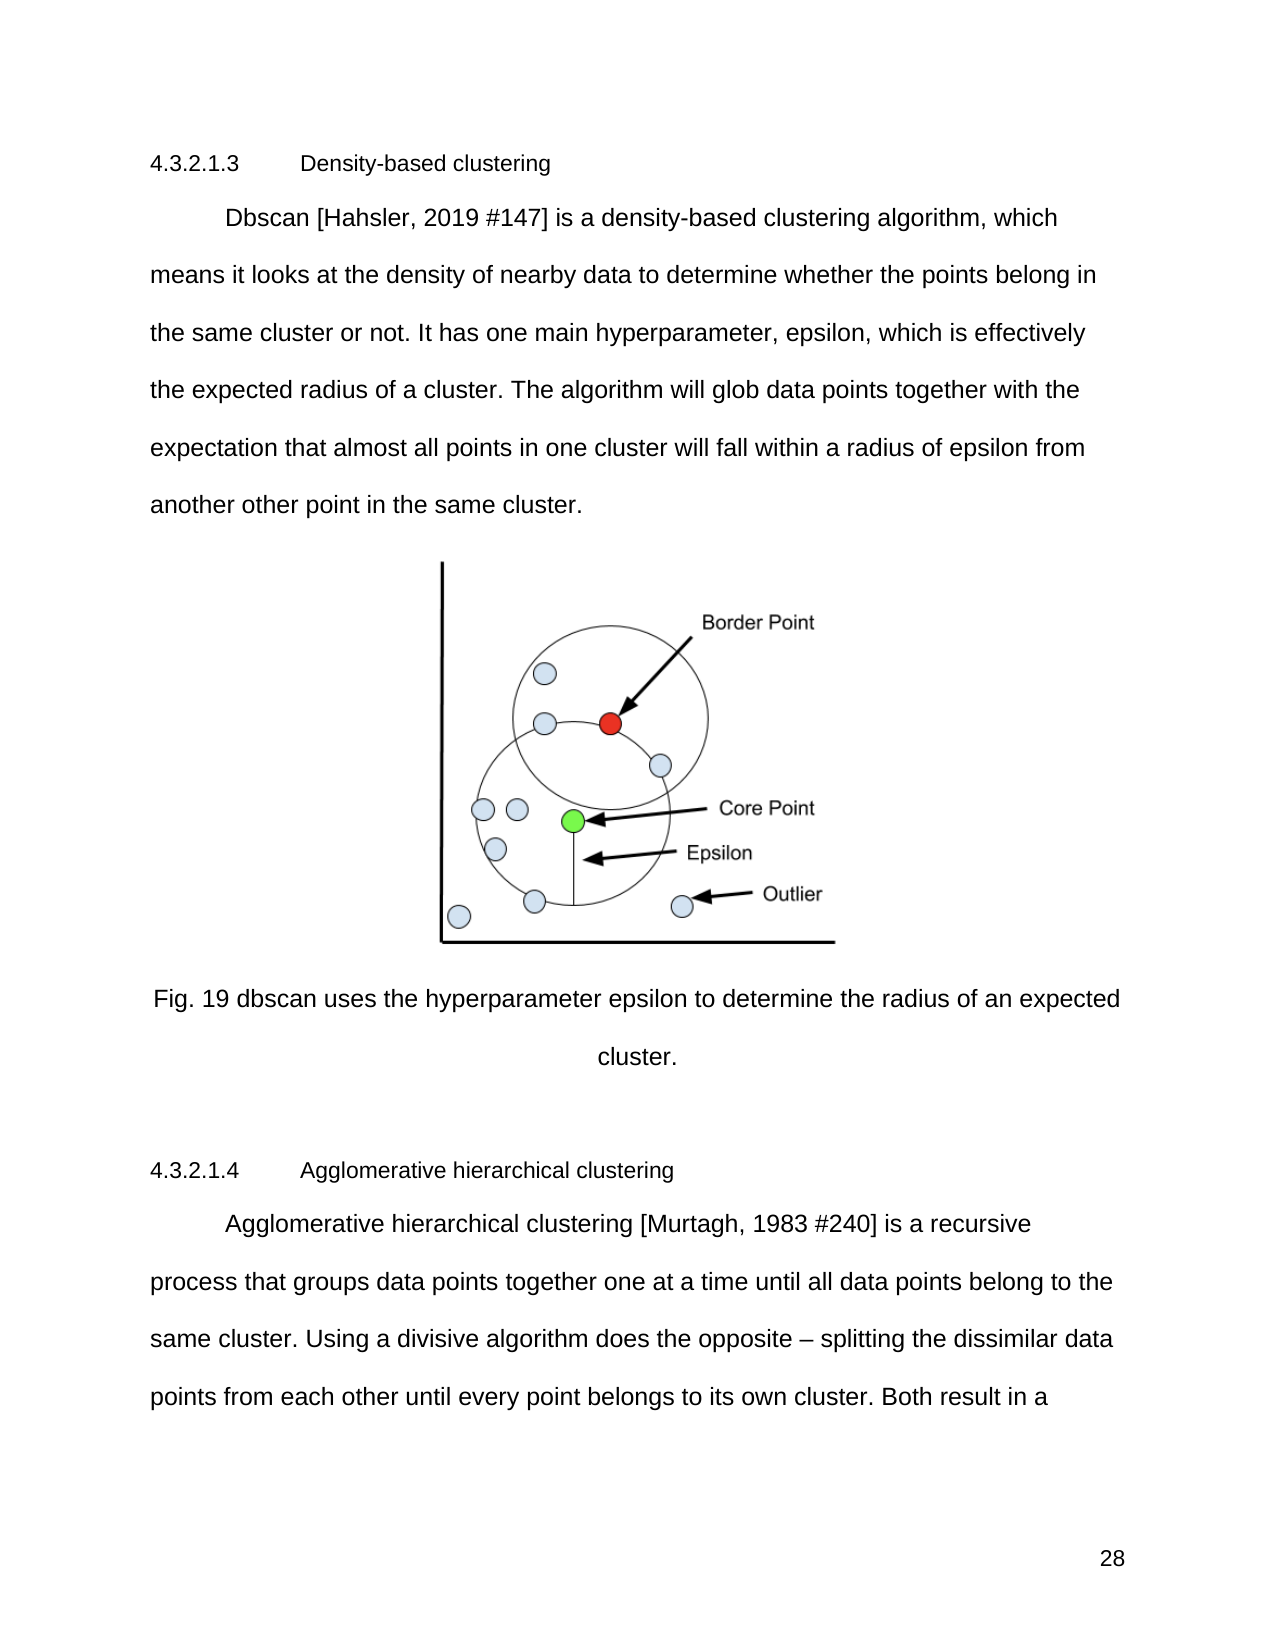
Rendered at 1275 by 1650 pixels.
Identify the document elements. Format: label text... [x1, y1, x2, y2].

list Density-based clustering [150, 150, 1125, 176]
list Agglomerative hierarchical clustering [150, 1157, 1125, 1183]
text Dbscan [Hahsler, 2019 #147] is a density-based clustering algorithm, which means it looks at the density of nearby data to determine whether the points belong in the same cluster or not. It has one main hyperparameter, epsilon, which is effectively the expected radius of a cluster. The algorithm will glob data points together with the expectation that almost all points in one cluster will fall within a radius of epsilon from another other point in the same cluster. [150, 203, 1125, 519]
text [150, 1209, 1125, 1411]
picture [430, 547, 852, 956]
text Fig. 19 dbscan uses the hyperparameter epsilon to determine the radius of an expected cluster. [150, 984, 1125, 1070]
